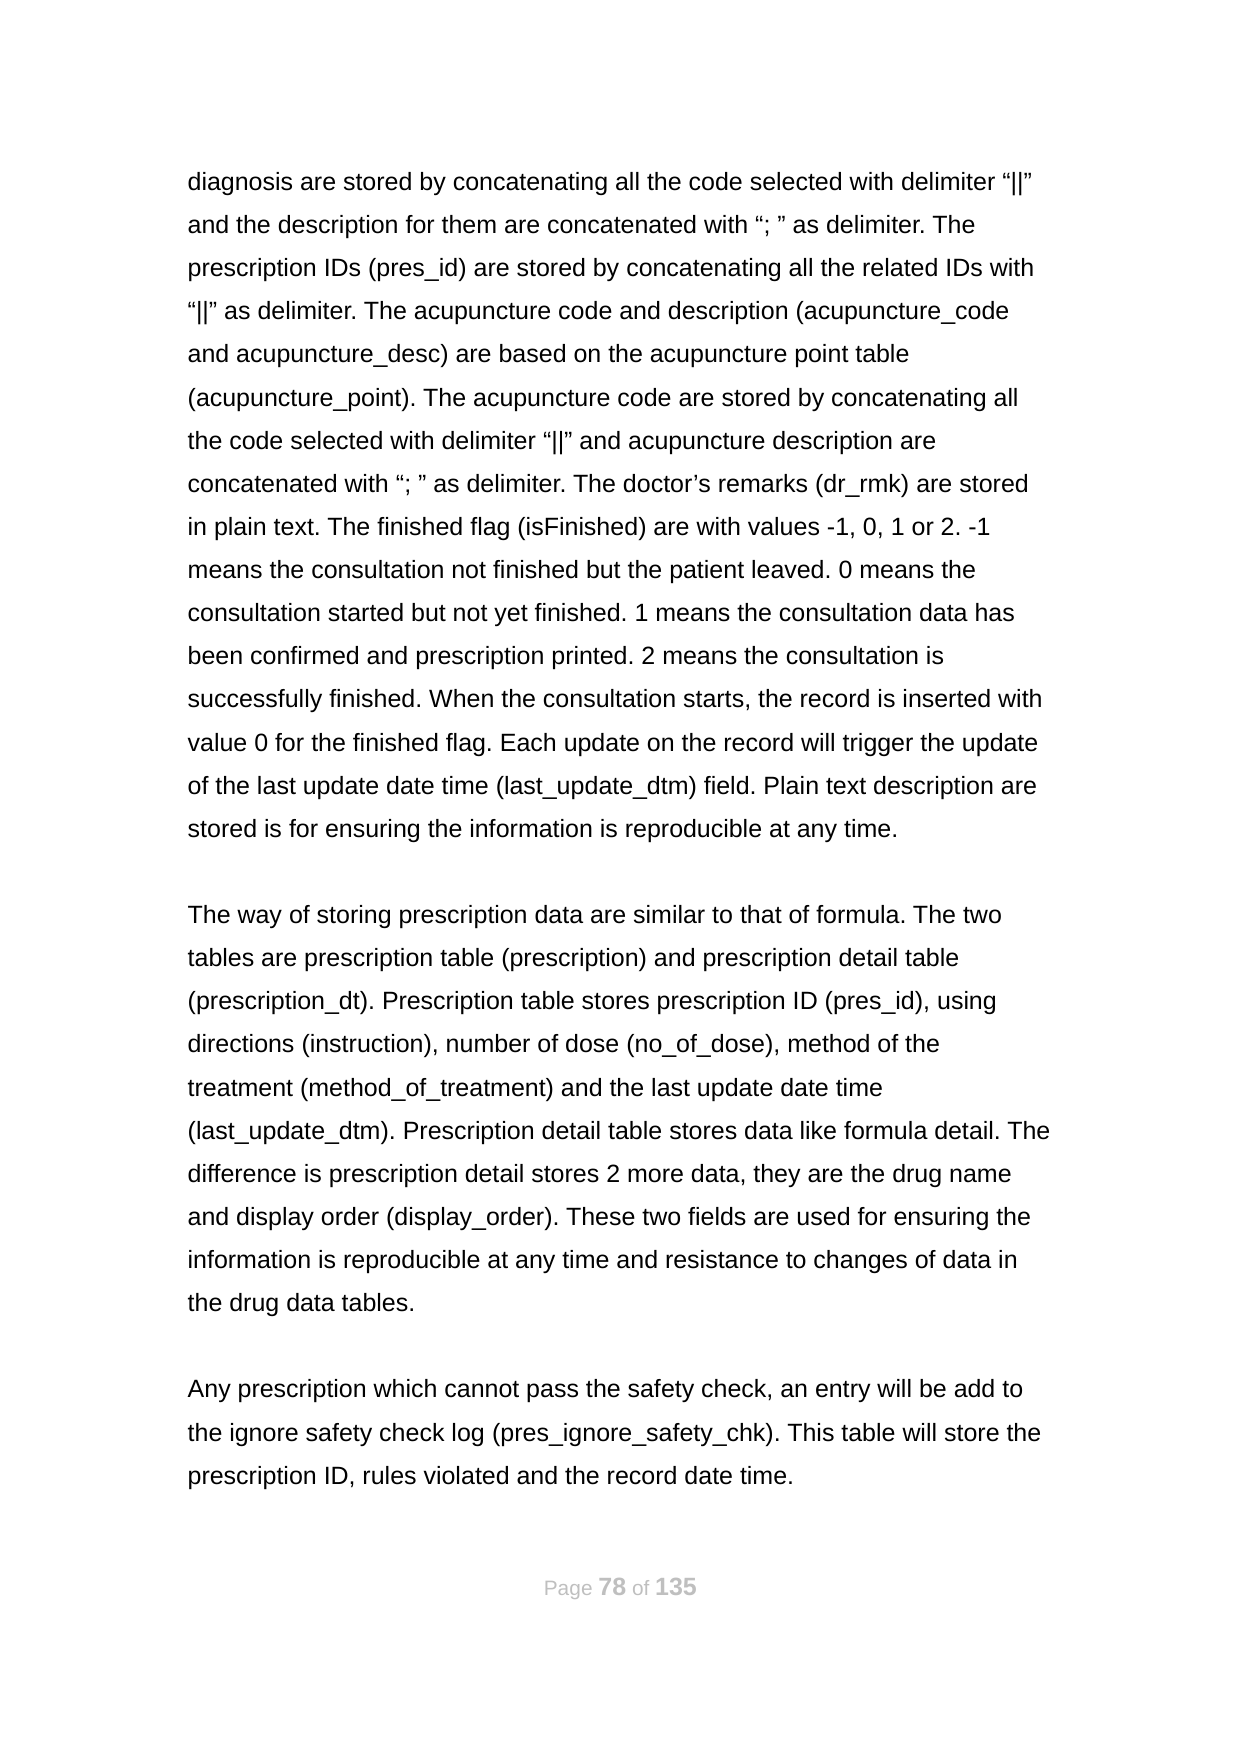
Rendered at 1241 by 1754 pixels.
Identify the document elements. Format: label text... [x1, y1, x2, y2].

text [187, 167, 1053, 843]
text The way of storing prescription data are similar to that of formula. The two tables are prescription table (prescription) and prescription detail table (prescription_dt). Prescription table stores prescription ID (pres_id), using directions (instruction), number of dose (no_of_dose), method of the treatment (method_of_treatment) and the last update date time (last_update_dtm). Prescription detail table stores data like formula detail. The difference is prescription detail stores 2 more data, they are the drug name and display order (display_order). These two fields are used for ensuring the information is reproducible at any time and resistance to changes of data in the drug data tables. [187, 900, 1053, 1317]
text Any prescription which cannot pass the safety check, an entry will be add to the ignore safety check log (pres_ignore_safety_chk). This table will store the prescription ID, rules violated and the record date time. [187, 1374, 1053, 1489]
